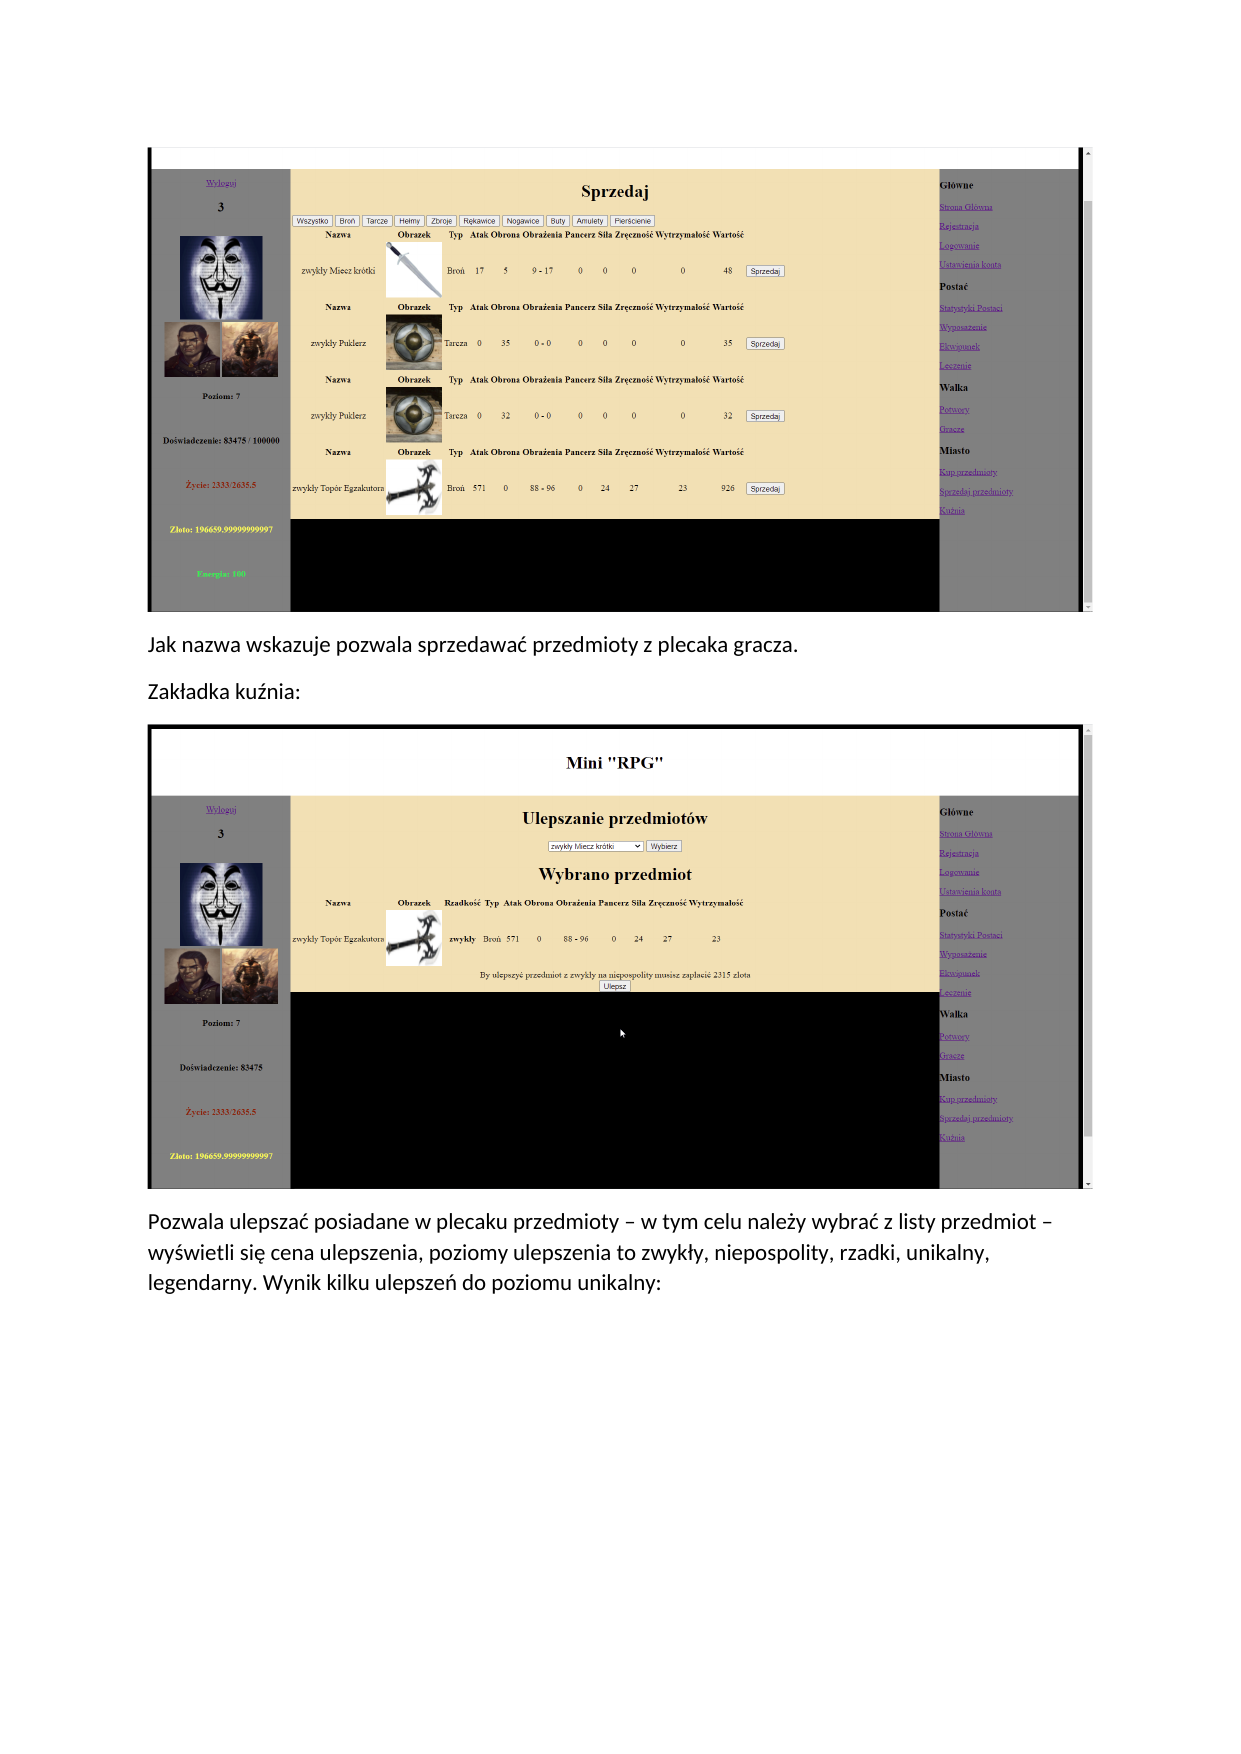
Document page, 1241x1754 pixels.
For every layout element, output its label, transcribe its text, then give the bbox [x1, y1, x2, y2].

text Jak nazwa wskazuje pozwala sprzedawać przedmioty z plecaka gracza. [148, 631, 1093, 659]
picture [147, 724, 1093, 1189]
picture [147, 147, 1093, 612]
text Pozwala ulepszać posiadane w plecaku przedmioty – w tym celu należy wybrać z listy przedmiot – wyświetli się cena ulepszenia, poziomy ulepszenia to zwykły, niepospolity, rzadki, unikalny, legendarny. Wynik kilku ulepszeń do poziomu unikalny: [148, 1207, 1093, 1296]
text Zakładka kuźnia: [148, 677, 1093, 706]
